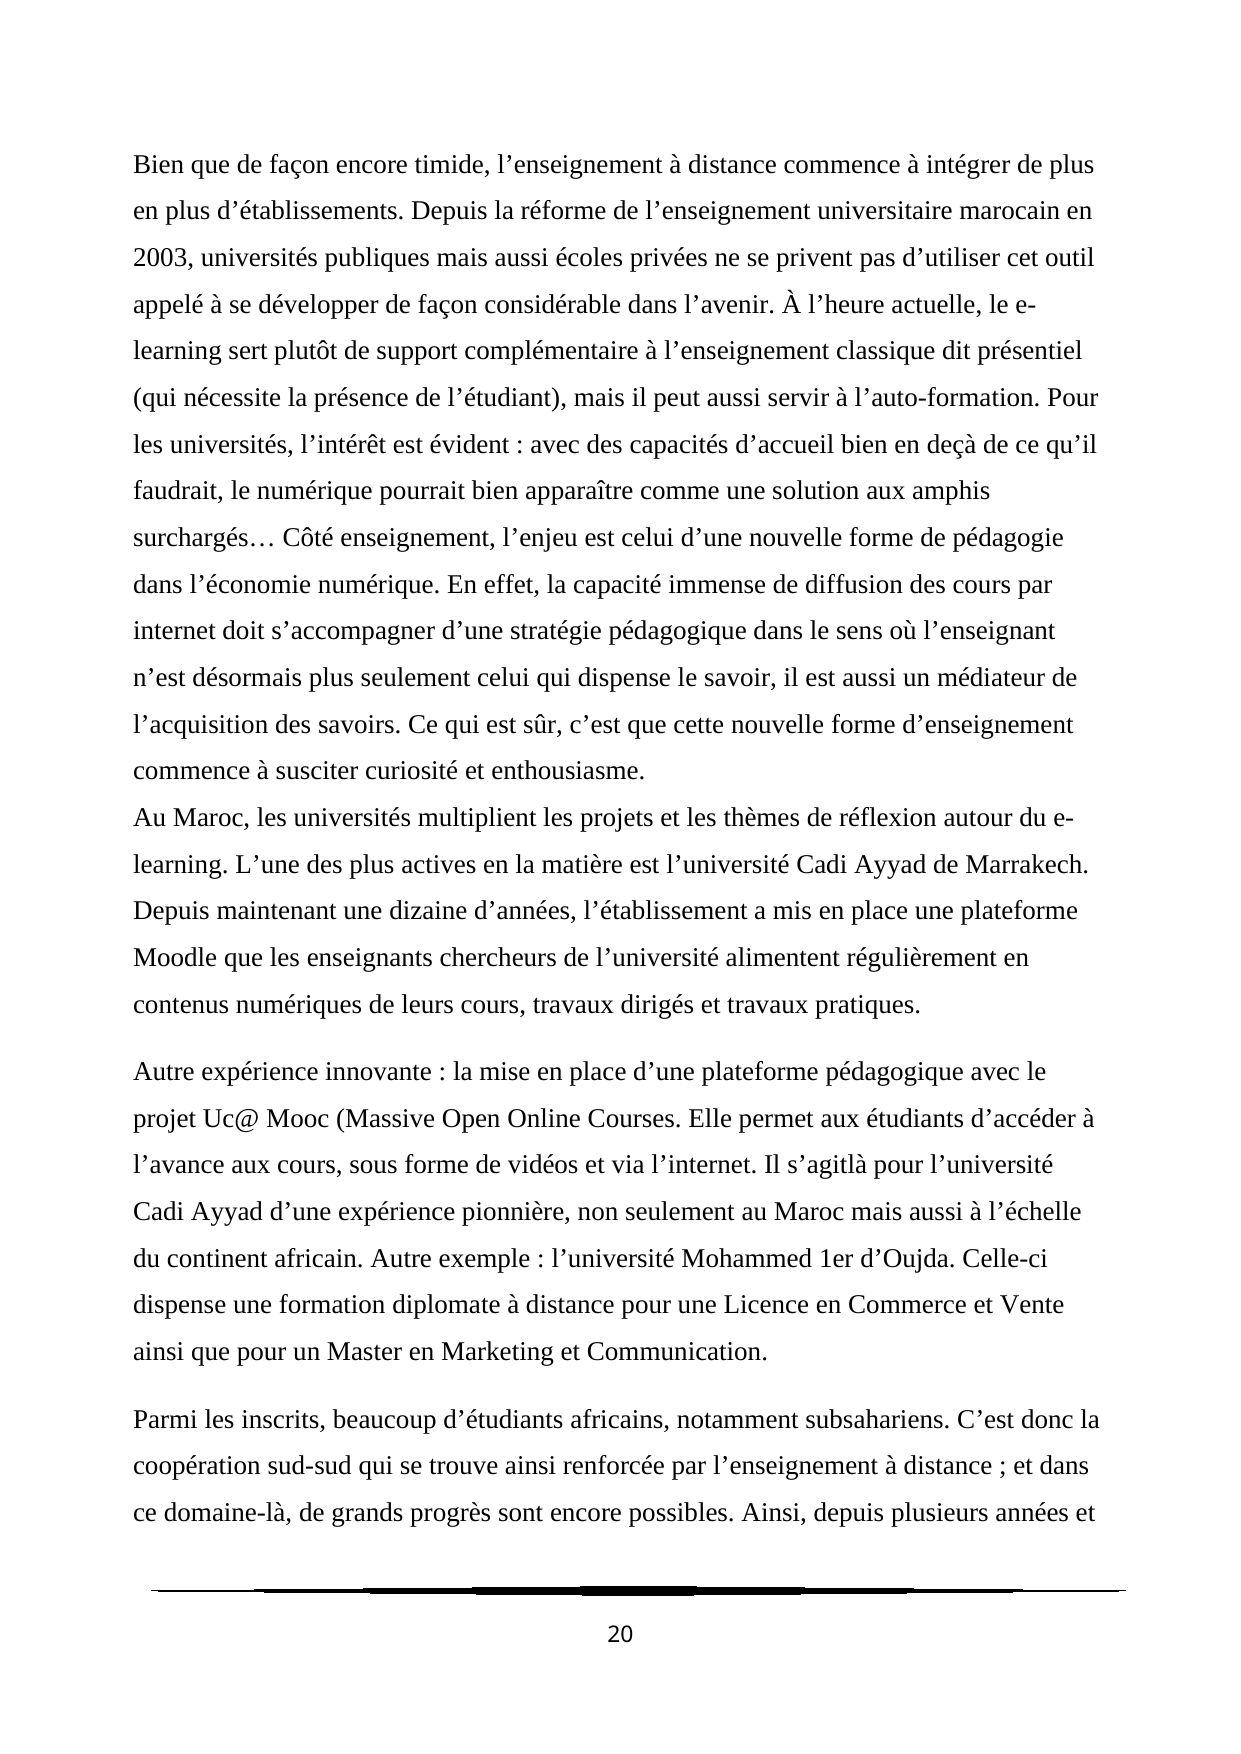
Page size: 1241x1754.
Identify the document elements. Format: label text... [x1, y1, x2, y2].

text Autre expérience innovante : la mise en place d’une plateforme pédagogique avec le projet Uc@ Mooc (Massive Open Online Courses. Elle permet aux étudiants d’accéder à l’avance aux cours, sous forme de vidéos et via l’internet. Il s’agitlà pour l’université Cadi Ayyad d’une expérience pionnière, non seulement au Maroc mais aussi à l’échelle du continent africain. Autre exemple : l’université Mohammed 1er d’Oujda. Celle-ci dispense une formation diplomate à distance pour une Licence en Commerce et Vente ainsi que pour un Master en Marketing et Communication. [133, 1055, 1107, 1366]
text Au Maroc, les universités multiplient les projets et les thèmes de réflexion autour du e-learning. L’une des plus actives en la matière est l’université Cadi Ayyad de Marrakech. Depuis maintenant une dizaine d’années, l’établissement a mis en place une plateforme Moodle que les enseignants chercheurs de l’université alimentent régulièrement en contenus numériques de leurs cours, travaux dirigés et travaux pratiques. [133, 801, 1107, 1019]
list Bien que de façon encore timide, l’enseignement à distance commence à intégrer de plus en plus d’établissements. Depuis la réforme de l’enseignement universitaire marocain en 2003, universités publiques mais aussi écoles privées ne se privent pas d’utiliser cet outil appelé à se développer de façon considérable dans l’avenir. À l’heure actuelle, le e-learning sert plutôt de support complémentaire à l’enseignement classique dit présentiel (qui nécessite la présence de l’étudiant), mais il peut aussi servir à l’auto-formation. Pour les universités, l’intérêt est évident : avec des capacités d’accueil bien en deçà de ce qu’il faudrait, le numérique pourrait bien apparaître comme une solution aux amphis surchargés… Côté enseignement, l’enjeu est celui d’une nouvelle forme de pédagogie dans l’économie numérique. En effet, la capacité immense de diffusion des cours par internet doit s’accompagner d’une stratégie pédagogique dans le sens où l’enseignant n’est désormais plus seulement celui qui dispense le savoir, il est aussi un médiateur de l’acquisition des savoirs. Ce qui est sûr, c’est que cette nouvelle forme d’enseignement commence à susciter curiosité et enthousiasme. [133, 148, 1107, 786]
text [133, 1403, 1107, 1527]
